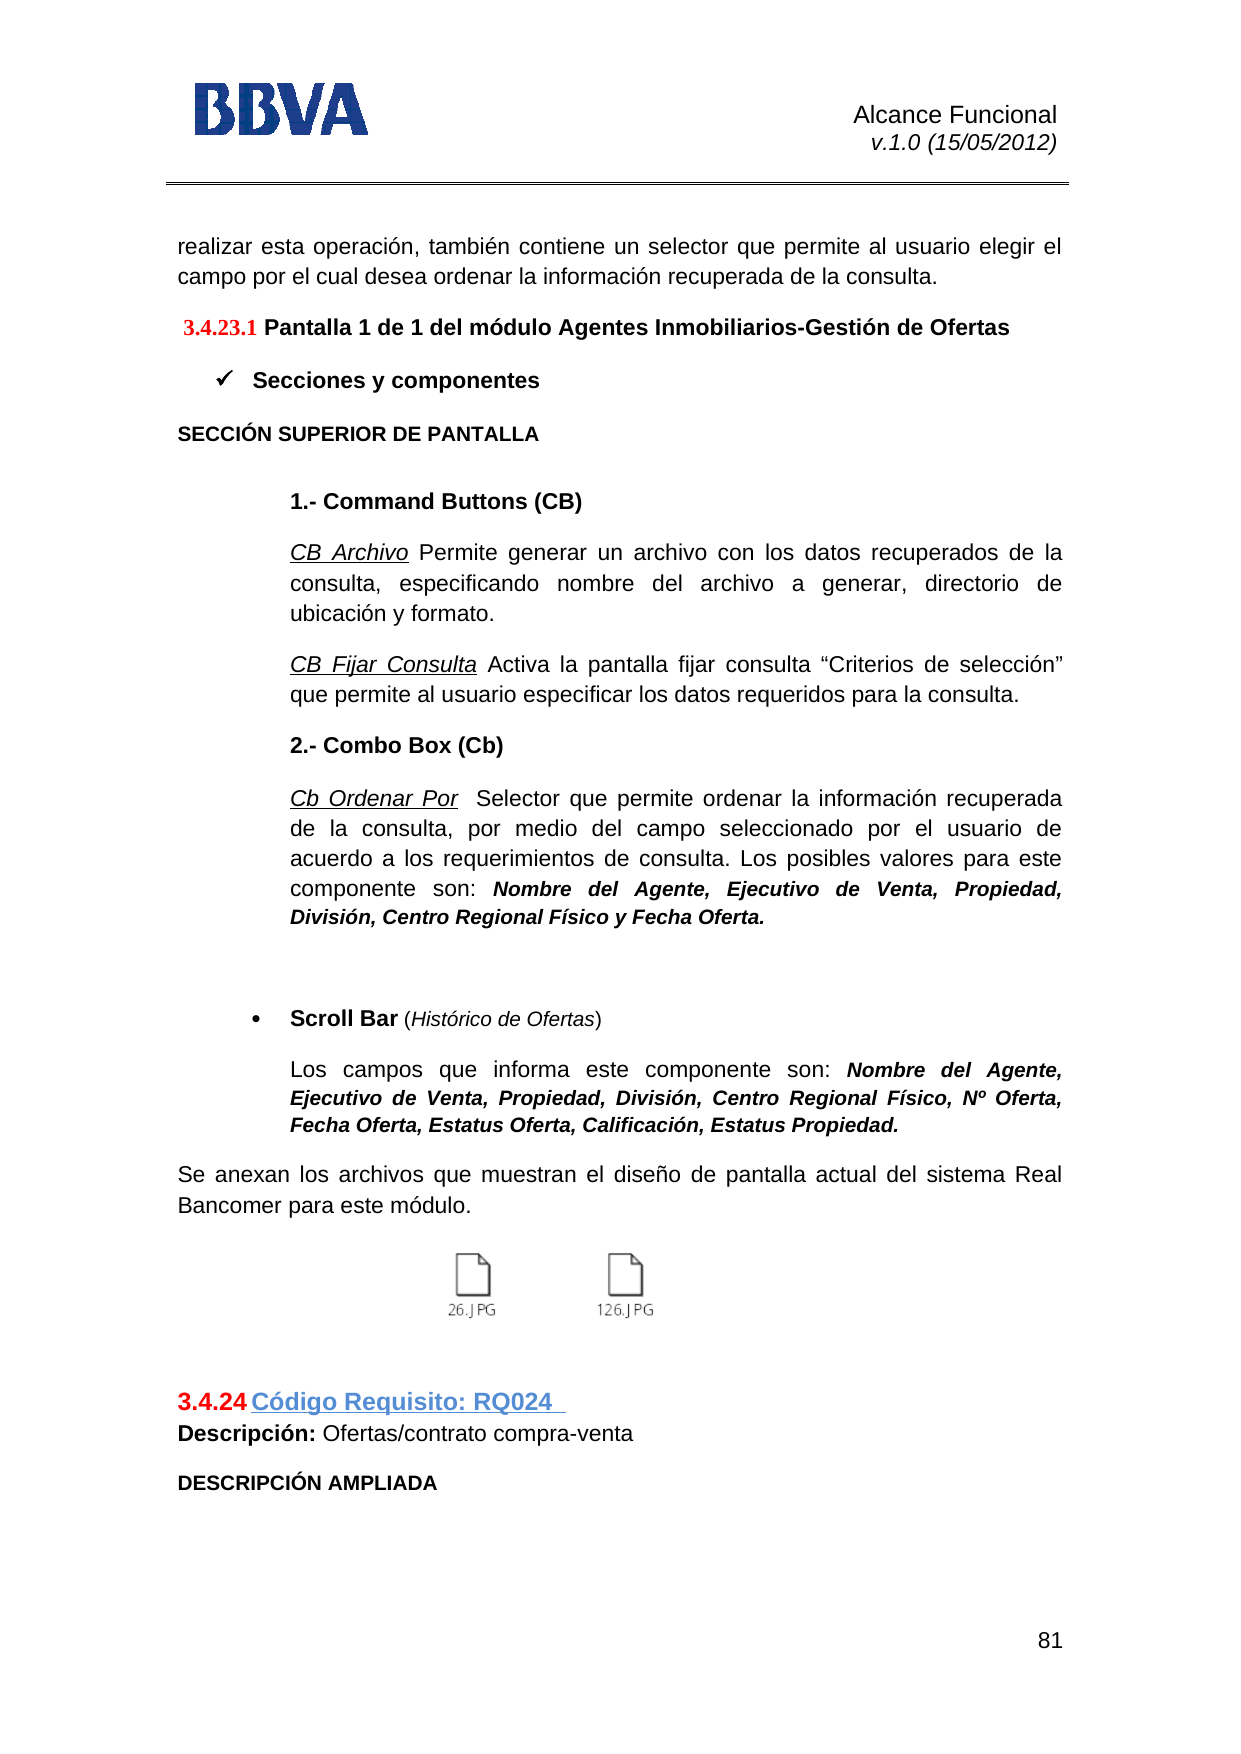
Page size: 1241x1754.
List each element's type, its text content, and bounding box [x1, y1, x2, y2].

list Scroll Bar (Histórico de Ofertas) [252, 1004, 1063, 1031]
text Se anexan los archivos que muestran el diseño de pantalla actual del sistema Real Bancomer para este módulo. [177, 1161, 1063, 1218]
text 1.- Command Buttons (CB) [252, 488, 1063, 514]
list Secciones y componentes [215, 367, 1063, 393]
text Descripción: Ofertas/contrato compra-venta [177, 1420, 1063, 1446]
text Cb Ordenar Por Selector que permite ordenar la información recuperada de la consulta, por medio del campo seleccionado por el usuario de acuerdo a los requerimientos de consulta. Los posibles valores para este componente son: Nombre del Agente, Ejecutivo de Venta, Propiedad, División, Centro Regional Físico y Fecha Oferta. [290, 785, 1063, 929]
subtitle Pantalla 1 de 1 del módulo Agentes Inmobiliarios-Gestión de Ofertas [183, 314, 1063, 340]
text 2.- Combo Box (Cb) [216, 732, 1063, 758]
text DESCRIPCIÓN AMPLIADA [177, 1471, 1063, 1495]
text CB Fijar Consulta Activa la pantalla fijar consulta “Criterios de selección” que permite al usuario especificar los datos requeridos para la consulta. [290, 651, 1063, 707]
text Los campos que informa este componente son: Nombre del Agente, Ejecutivo de Venta, Propiedad, División, Centro Regional Físico, Nº Oferta, Fecha Oferta, Estatus Oferta, Calificación, Estatus Propiedad. [290, 1056, 1063, 1137]
subtitle Código Requisito: RQ024 [177, 1387, 1063, 1415]
picture [195, 83, 369, 135]
text Sección Superior de Pantalla [177, 422, 1063, 446]
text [177, 233, 1063, 289]
text CB Archivo Permite generar un archivo con los datos recuperados de la consulta, especificando nombre del archivo a generar, directorio de ubicación y formato. [290, 539, 1063, 626]
